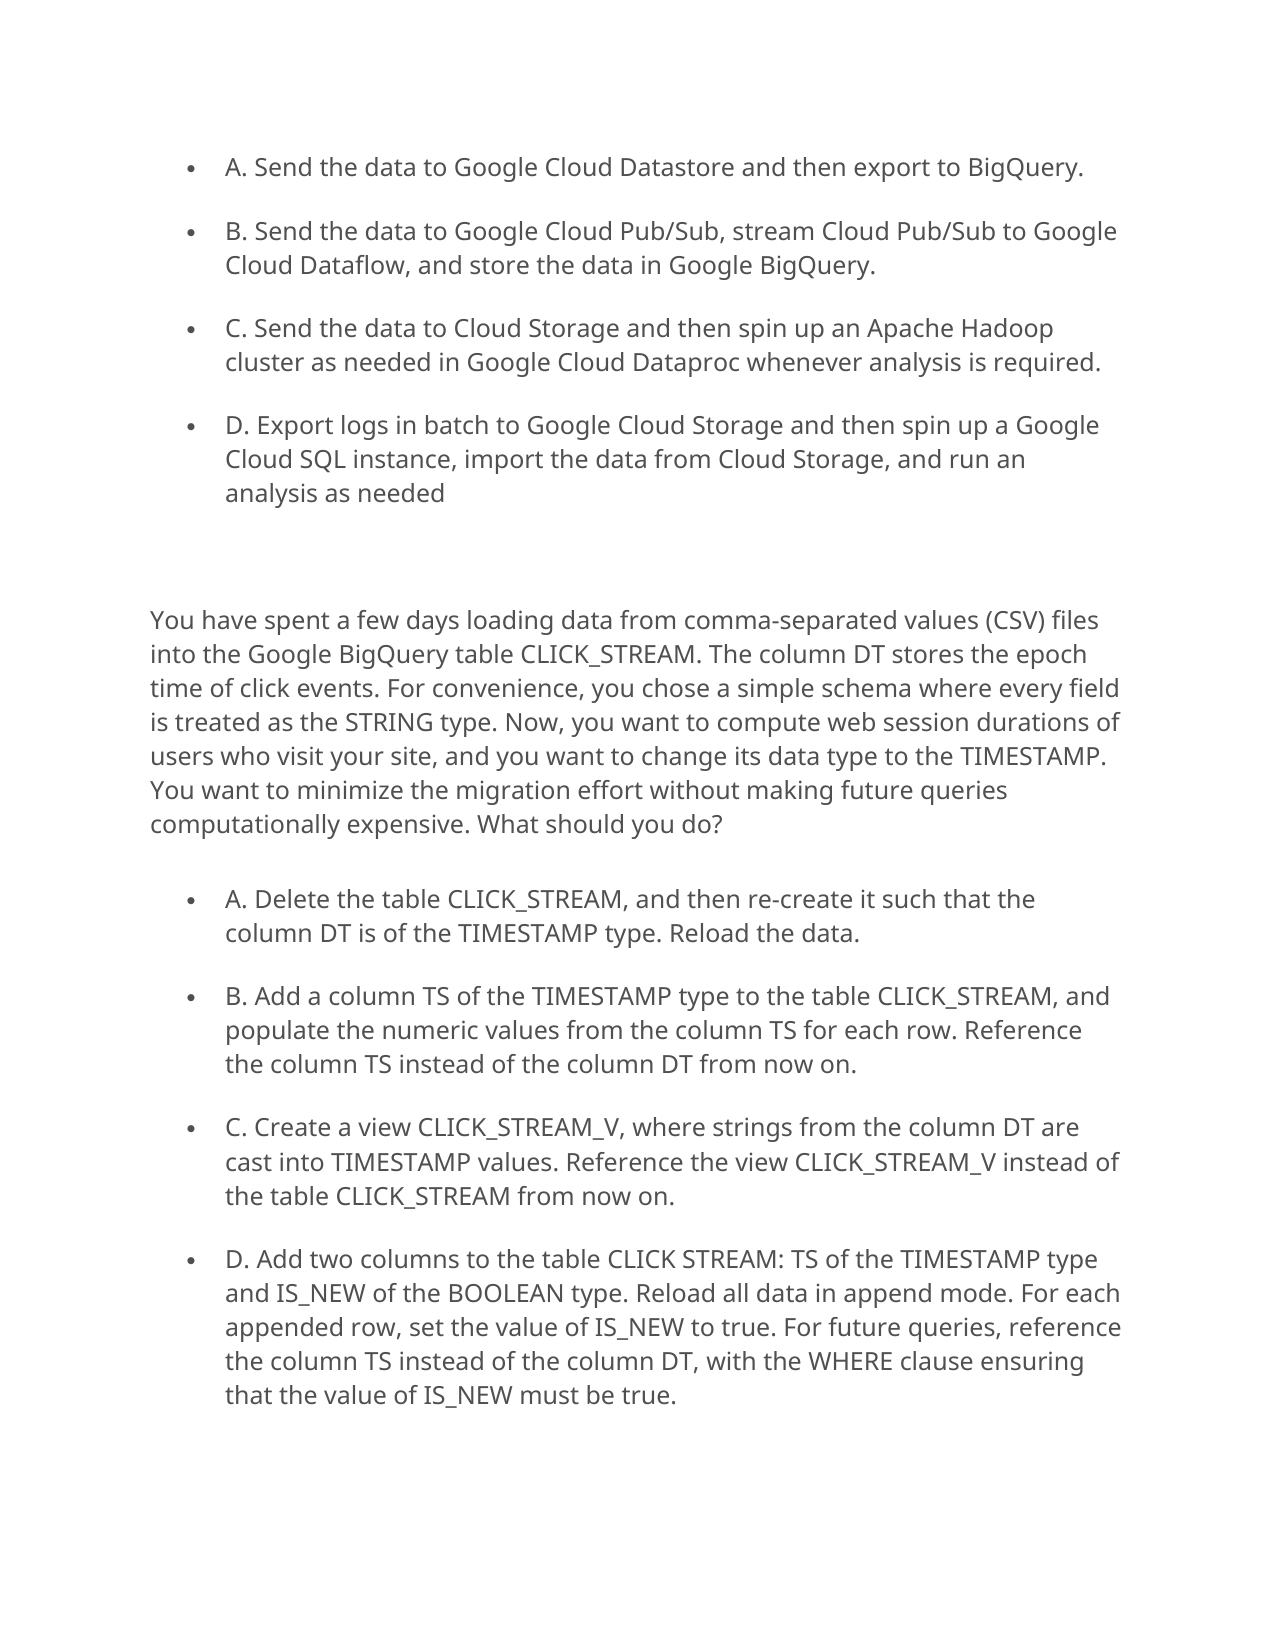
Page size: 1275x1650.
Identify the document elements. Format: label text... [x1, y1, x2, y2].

list C. Send the data to Cloud Storage and then spin up an Apache Hadoop cluster as needed in Google Cloud Dataproc whenever analysis is required. [187, 311, 1125, 379]
list C. Create a view CLICK_STREAM_V, where strings from the column DT are cast into TIMESTAMP values. Reference the view CLICK_STREAM_V instead of the table CLICK_STREAM from now on. [187, 1110, 1125, 1212]
list A. Delete the table CLICK_STREAM, and then re-create it such that the column DT is of the TIMESTAMP type. Reload the data. [187, 881, 1125, 949]
list B. Add a column TS of the TIMESTAMP type to the table CLICK_STREAM, and populate the numeric values from the column TS for each row. Reference the column TS instead of the column DT from now on. [187, 979, 1125, 1081]
list B. Send the data to Google Cloud Pub/Sub, stream Cloud Pub/Sub to Google Cloud Dataflow, and store the data in Google BigQuery. [187, 213, 1125, 281]
text You have spent a few days loading data from comma-separated values (CSV) files into the Google BigQuery table CLICK_STREAM. The column DT stores the epoch time of click events. For convenience, you chose a simple schema where every field is treated as the STRING type. Now, you want to compute web session durations of users who visit your site, and you want to change its data type to the TIMESTAMP. You want to minimize the migration effort without making future queries computationally expensive. What should you do? [150, 602, 1125, 841]
list D. Add two columns to the table CLICK STREAM: TS of the TIMESTAMP type and IS_NEW of the BOOLEAN type. Reload all data in append mode. For each appended row, set the value of IS_NEW to true. For future queries, reference the column TS instead of the column DT, with the WHERE clause ensuring that the value of IS_NEW must be true. [187, 1241, 1125, 1412]
list A. Send the data to Google Cloud Datastore and then export to BigQuery. [187, 150, 1125, 184]
list D. Export logs in batch to Google Cloud Storage and then spin up a Google Cloud SQL instance, import the data from Cloud Storage, and run an analysis as needed [187, 408, 1125, 510]
